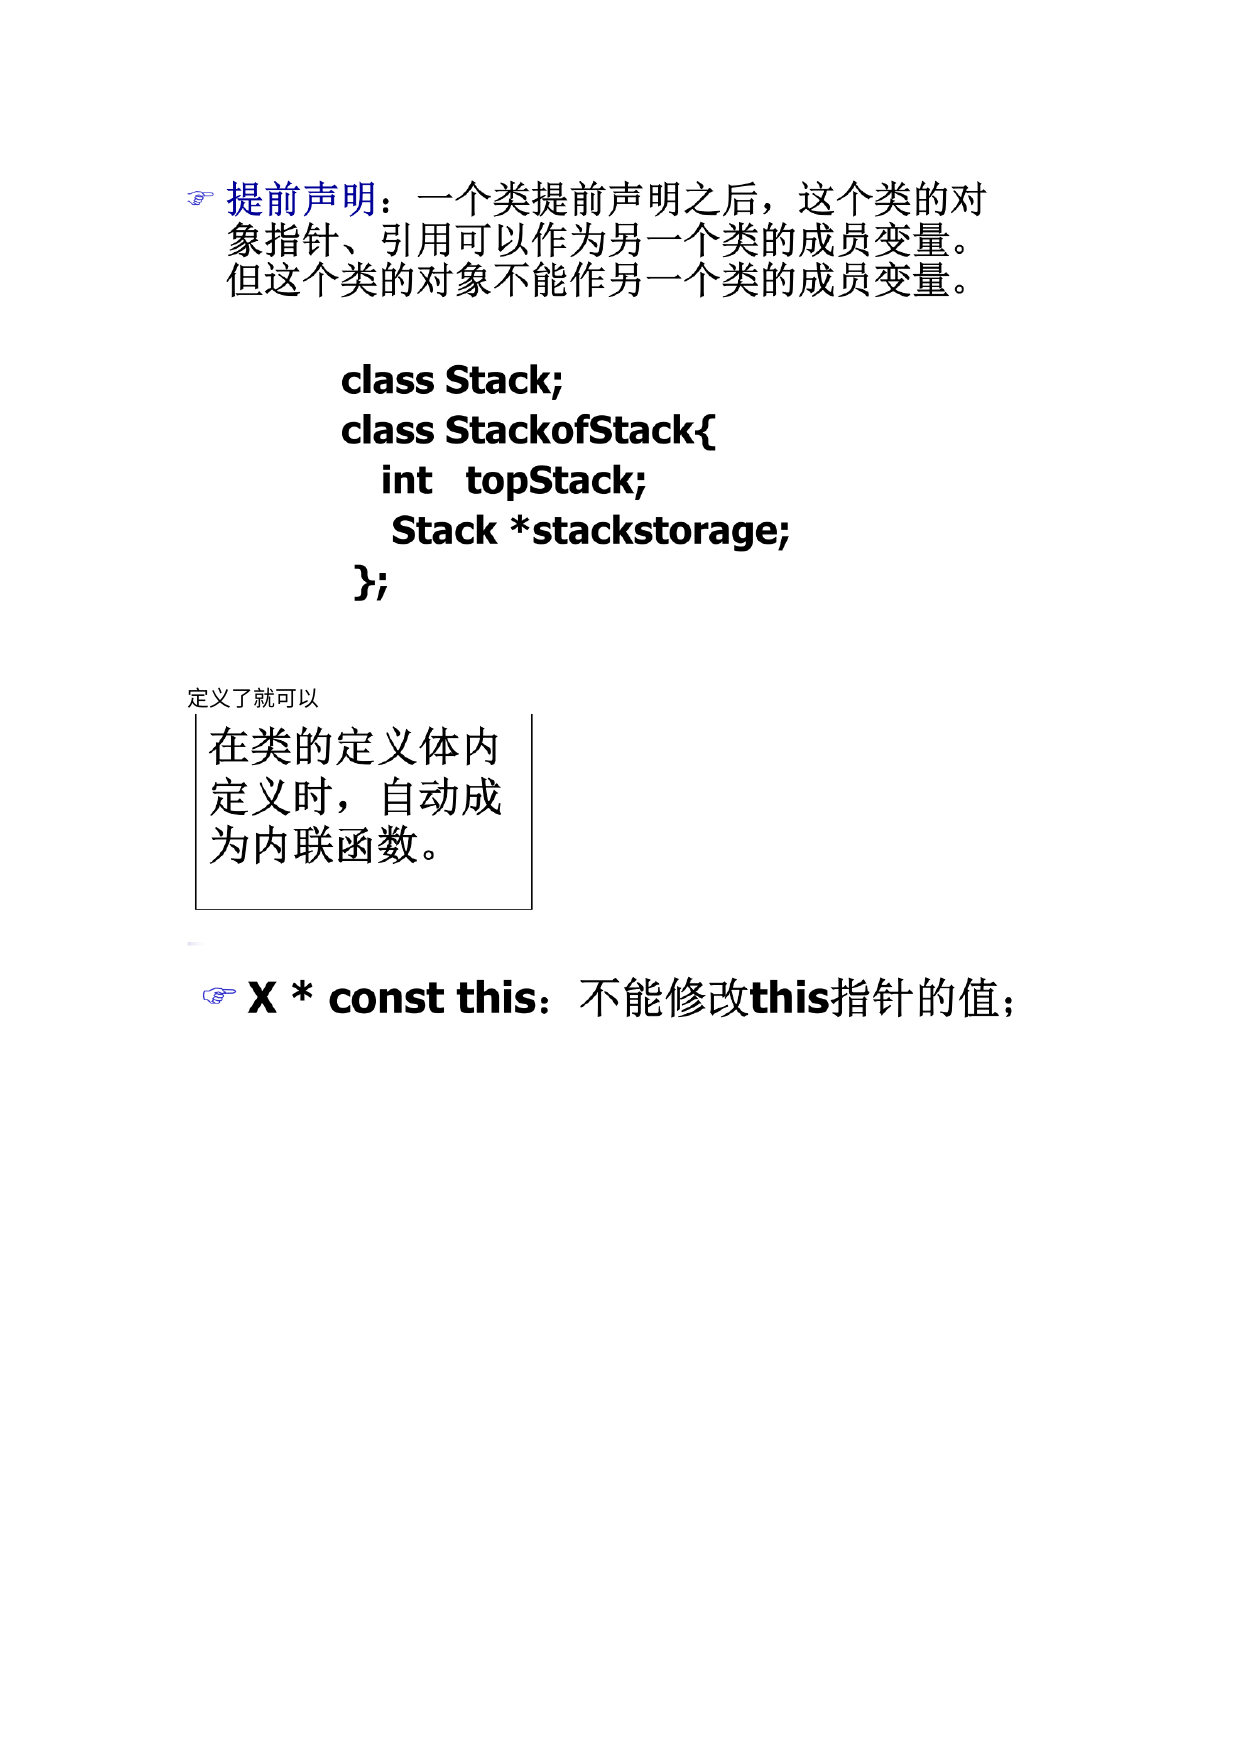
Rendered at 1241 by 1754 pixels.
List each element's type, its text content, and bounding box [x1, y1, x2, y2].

picture [187, 162, 1052, 657]
picture [187, 714, 538, 913]
picture [187, 942, 1053, 1054]
text 定义了就可以 [187, 682, 1053, 714]
